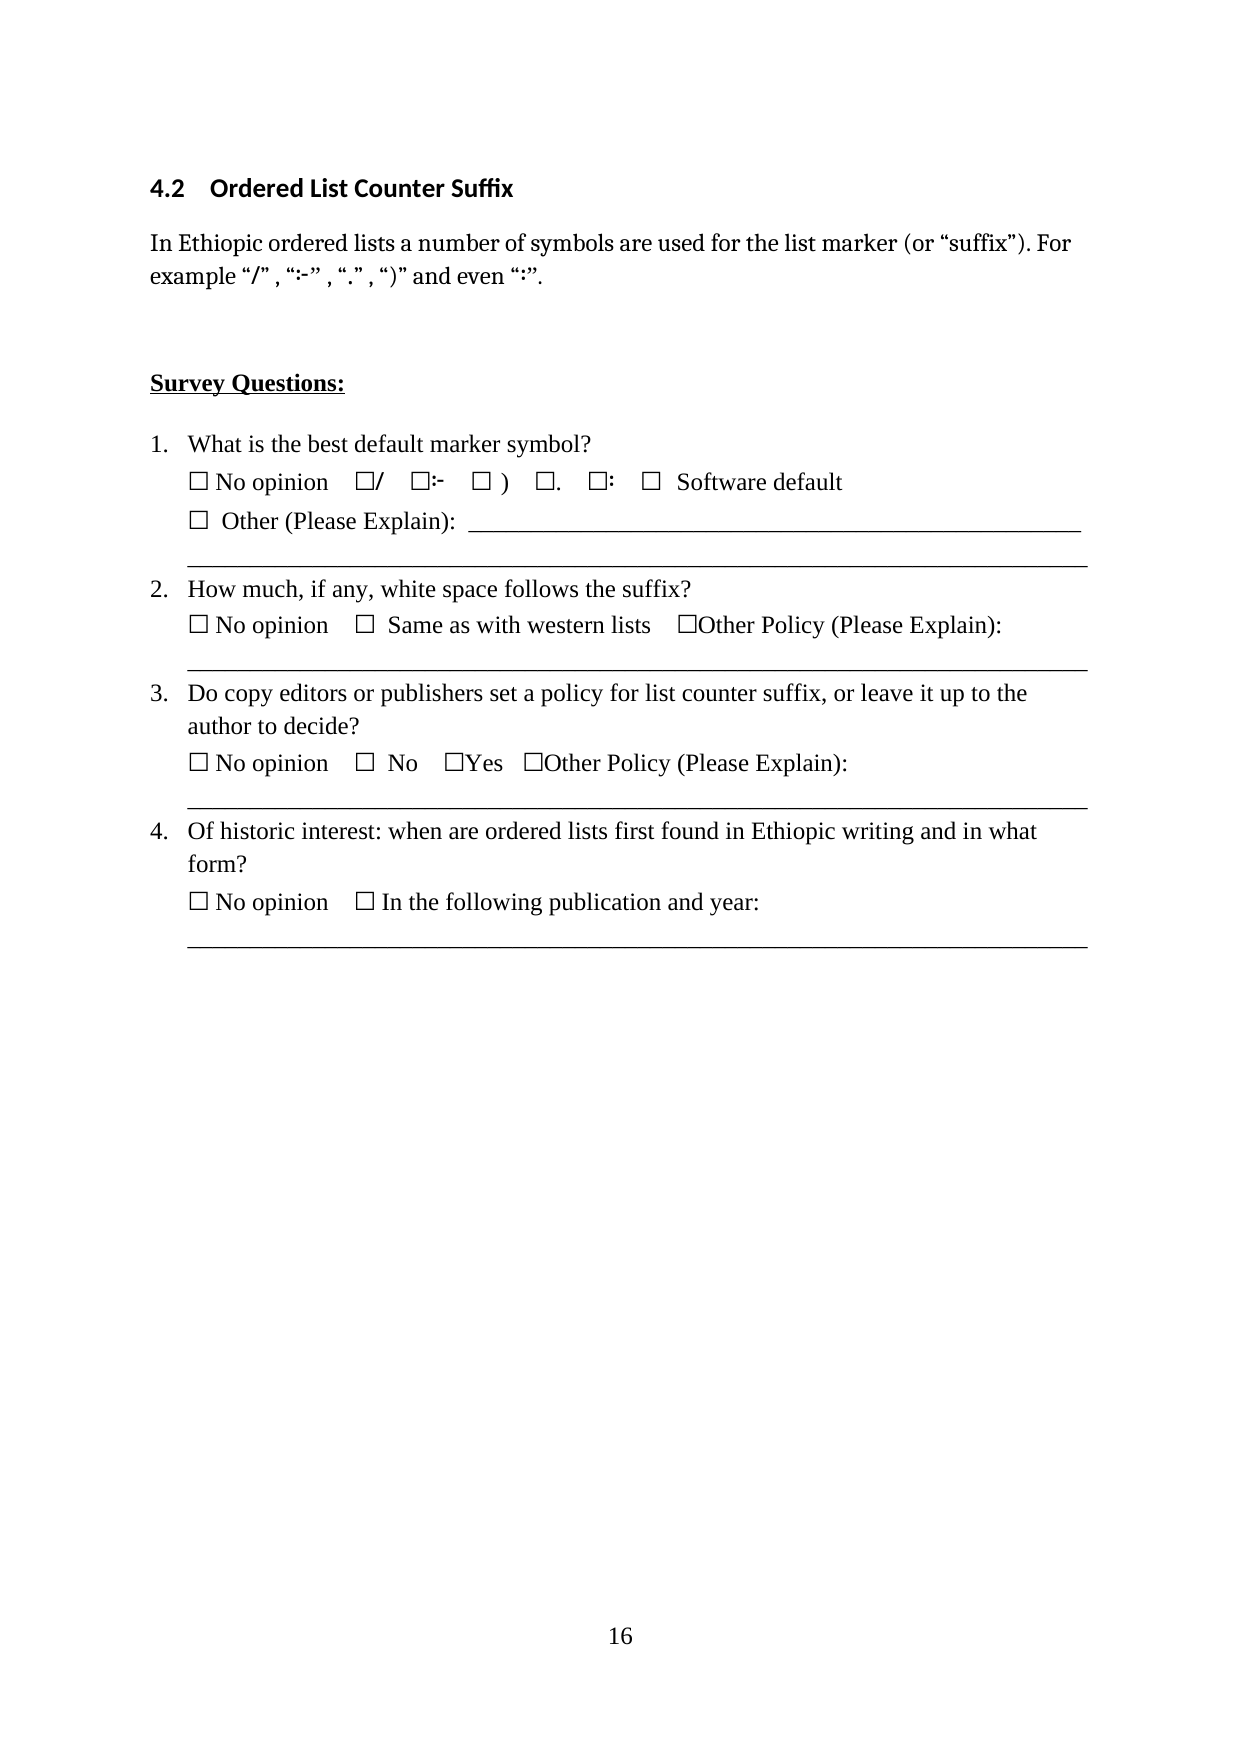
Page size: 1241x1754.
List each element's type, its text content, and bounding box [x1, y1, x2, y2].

list ☐ No opinion ☐ Same as with western lists ☐ Other Policy (Please Explain): ________________________________________________________________________ [187, 607, 1090, 674]
list How much, if any, white space follows the suffix? [150, 574, 1090, 602]
list What is the best default marker symbol? ☐ No opinion ☐ / ☐ ፦ ☐ ) ☐ . ☐ ፡ ☐ Software default ☐ Other (Please Explain): _________________________________________________ ________________________________________________________________________ [150, 429, 1090, 569]
list Of historic interest: when are ordered lists first found in Ethiopic writing and in what form? ☐ No opinion ☐ In the following publication and year: [150, 816, 1090, 917]
subtitle Ordered List Counter Suffix [150, 171, 1090, 204]
list Do copy editors or publishers set a policy for list counter suffix, or leave it up to the author to decide? ☐ No opinion ☐ No ☐ Yes ☐ Other Policy (Please Explain): ________________________________________________________________________ [150, 678, 1090, 812]
text In Ethiopic ordered lists a number of symbols are used for the list marker (or “suffix”). For example “/” , “፦” , “.” , “)” and even “፡”. [150, 229, 1090, 292]
list ________________________________________________________________________ [187, 922, 1090, 951]
text Survey Questions: [150, 368, 1090, 397]
